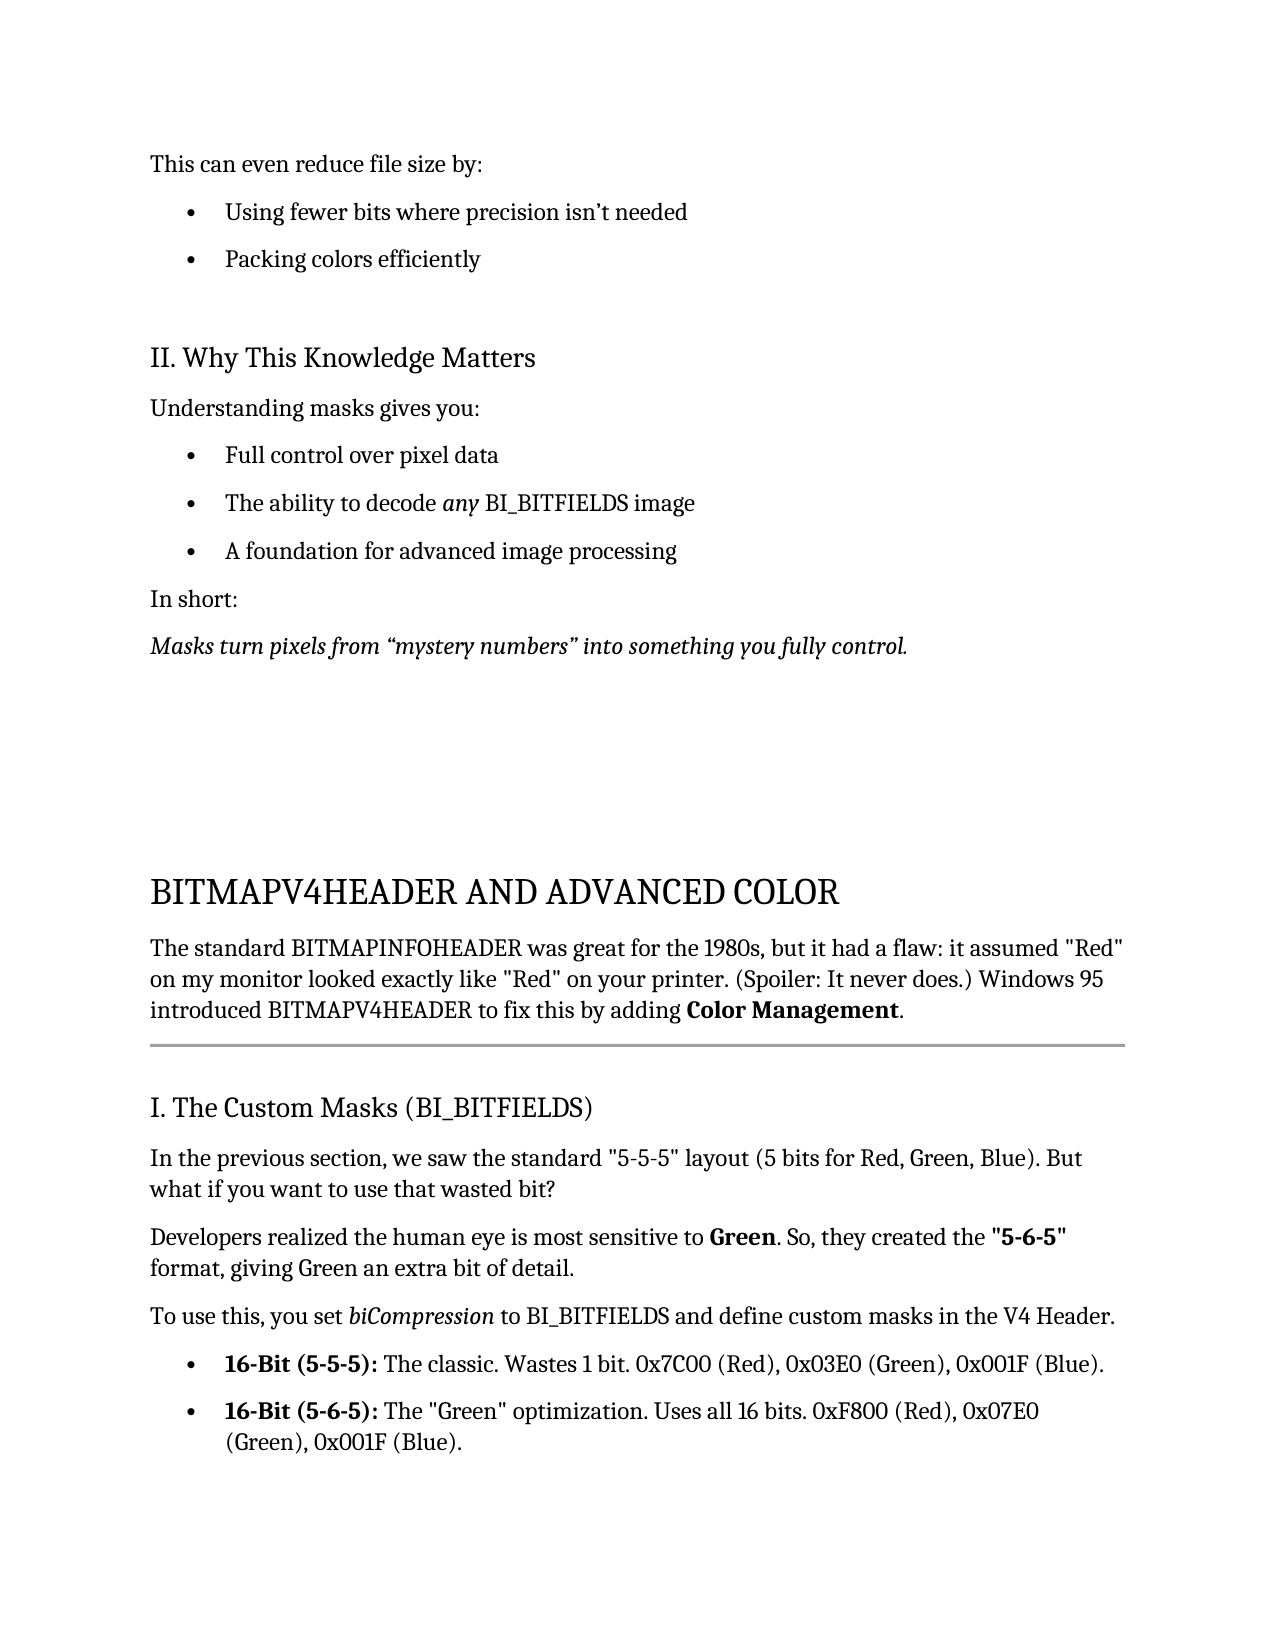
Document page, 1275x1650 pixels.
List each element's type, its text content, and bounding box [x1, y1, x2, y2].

text II. Why This Knowledge Matters [150, 341, 1125, 374]
text In the previous section, we saw the standard "5-5-5" layout (5 bits for Red, Green, Blue). But what if you want to use that wasted bit? [150, 1144, 1125, 1204]
text Understanding masks gives you: [150, 394, 1125, 422]
text In short: [150, 584, 1125, 613]
text BITMAPV4HEADER AND ADVANCED COLOR [150, 871, 1125, 914]
list Using fewer bits where precision isn’t needed [187, 198, 1125, 226]
list A foundation for advanced image processing [187, 537, 1125, 566]
text To use this, you set biCompression to BI_BITFIELDS and define custom masks in the V4 Header. [150, 1302, 1125, 1331]
text Masks turn pixels from “mystery numbers” into something you fully control. [150, 632, 1125, 661]
list 16-Bit (5-5-5): The classic. Wastes 1 bit. 0x7C00 (Red), 0x03E0 (Green), 0x001F (Blue). [187, 1349, 1125, 1378]
text Developers realized the human eye is most sensitive to Green. So, they created the "5-6-5" format, giving Green an extra bit of detail. [150, 1223, 1125, 1283]
list Packing colors efficiently [187, 245, 1125, 274]
text The standard BITMAPINFOHEADER was great for the 1980s, but it had a flaw: it assumed "Red" on my monitor looked exactly like "Red" on your printer. (Spoiler: It never does.) Windows 95 introduced BITMAPV4HEADER to fix this by adding Color Management. [150, 934, 1125, 1025]
list 16-Bit (5-6-5): The "Green" optimization. Uses all 16 bits. 0xF800 (Red), 0x07E0 (Green), 0x001F (Blue). [187, 1397, 1125, 1457]
text I. The Custom Masks (BI_BITFIELDS) [150, 1091, 1125, 1125]
text This can even reduce file size by: [150, 150, 1125, 179]
list Full control over pixel data [187, 441, 1125, 470]
list The ability to decode any BI_BITFIELDS image [187, 489, 1125, 518]
